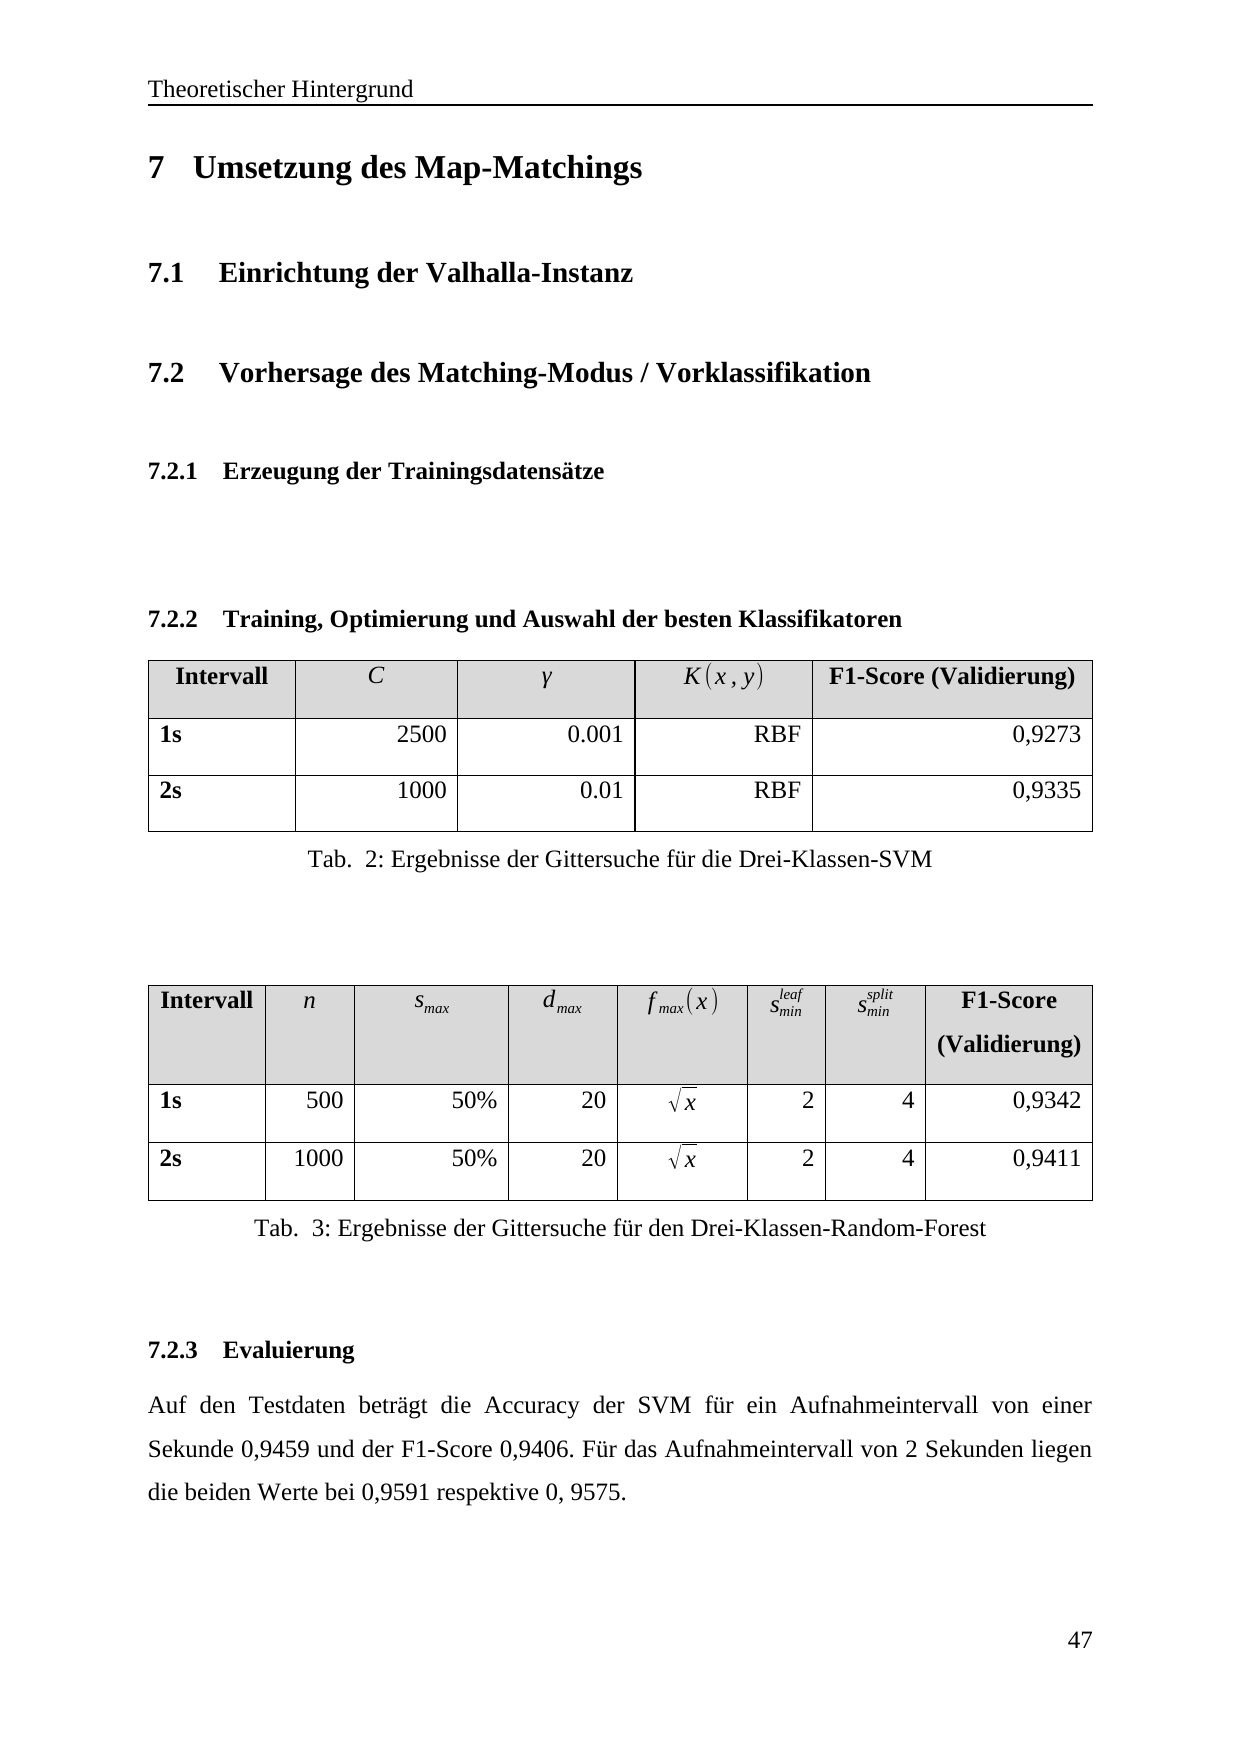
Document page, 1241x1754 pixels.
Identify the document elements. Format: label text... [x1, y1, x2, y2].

subtitle Training, Optimierung und Auswahl der besten Klassifikatoren [148, 604, 1093, 633]
table_cell 0,9273 [813, 719, 1092, 774]
table_cell 1000 [296, 776, 457, 831]
subtitle Umsetzung des Map-Matchings [148, 148, 1093, 186]
table_header Intervall [149, 661, 295, 718]
table_header [266, 986, 354, 1084]
table_cell 0,9411 [926, 1143, 1092, 1199]
table_cell 4 [826, 1143, 925, 1199]
table_cell 4 [826, 1085, 925, 1142]
table_cell 2s [149, 776, 295, 831]
table_cell [618, 1143, 747, 1199]
table_cell 20 [509, 1143, 617, 1199]
table_cell 2500 [296, 719, 457, 774]
table_cell 0,9335 [813, 776, 1092, 831]
table_cell 20 [509, 1085, 617, 1142]
table_cell 50% [355, 1085, 508, 1142]
table_header [618, 986, 747, 1084]
table_header [509, 986, 617, 1084]
table_header [636, 661, 812, 718]
table_cell 0.01 [458, 776, 634, 831]
table_cell 1000 [266, 1143, 354, 1199]
table_cell 2 [748, 1085, 825, 1142]
subtitle Vorhersage des Matching-Modus / Vorklassifikation [148, 355, 1093, 389]
subtitle Erzeugung der Trainingsdatensätze [148, 456, 1093, 484]
table_header F1-Score (Validierung) [926, 986, 1092, 1084]
table_header [826, 986, 925, 1084]
table_cell 0.001 [458, 719, 634, 774]
table_header [748, 986, 825, 1084]
table_cell 500 [266, 1085, 354, 1142]
table_header Intervall [149, 986, 265, 1084]
table_cell 1s [149, 1085, 265, 1142]
table_cell [618, 1085, 747, 1142]
text Auf den Testdaten beträgt die Accuracy der SVM für ein Aufnahmeintervall von einer Sekunde 0,9459 und der F1-Score 0,9406. Für das Aufnahmeintervall von 2 Sekunden liegen die beiden Werte bei 0,9591 respektive 0, 9575. [148, 1391, 1093, 1506]
table_header [458, 661, 634, 718]
table_cell 2s [149, 1143, 265, 1199]
table_cell 0,9342 [926, 1085, 1092, 1142]
table_header F1-Score (Validierung) [813, 661, 1092, 718]
table_cell 50% [355, 1143, 508, 1199]
subtitle Einrichtung der Valhalla-Instanz [148, 255, 1093, 289]
table_cell 1s [149, 719, 295, 774]
table_header [355, 986, 508, 1084]
table_cell 2 [748, 1143, 825, 1199]
subtitle Evaluierung [148, 1335, 1093, 1364]
table_cell RBF [636, 719, 812, 774]
table_header [296, 661, 457, 718]
table_cell RBF [636, 776, 812, 831]
